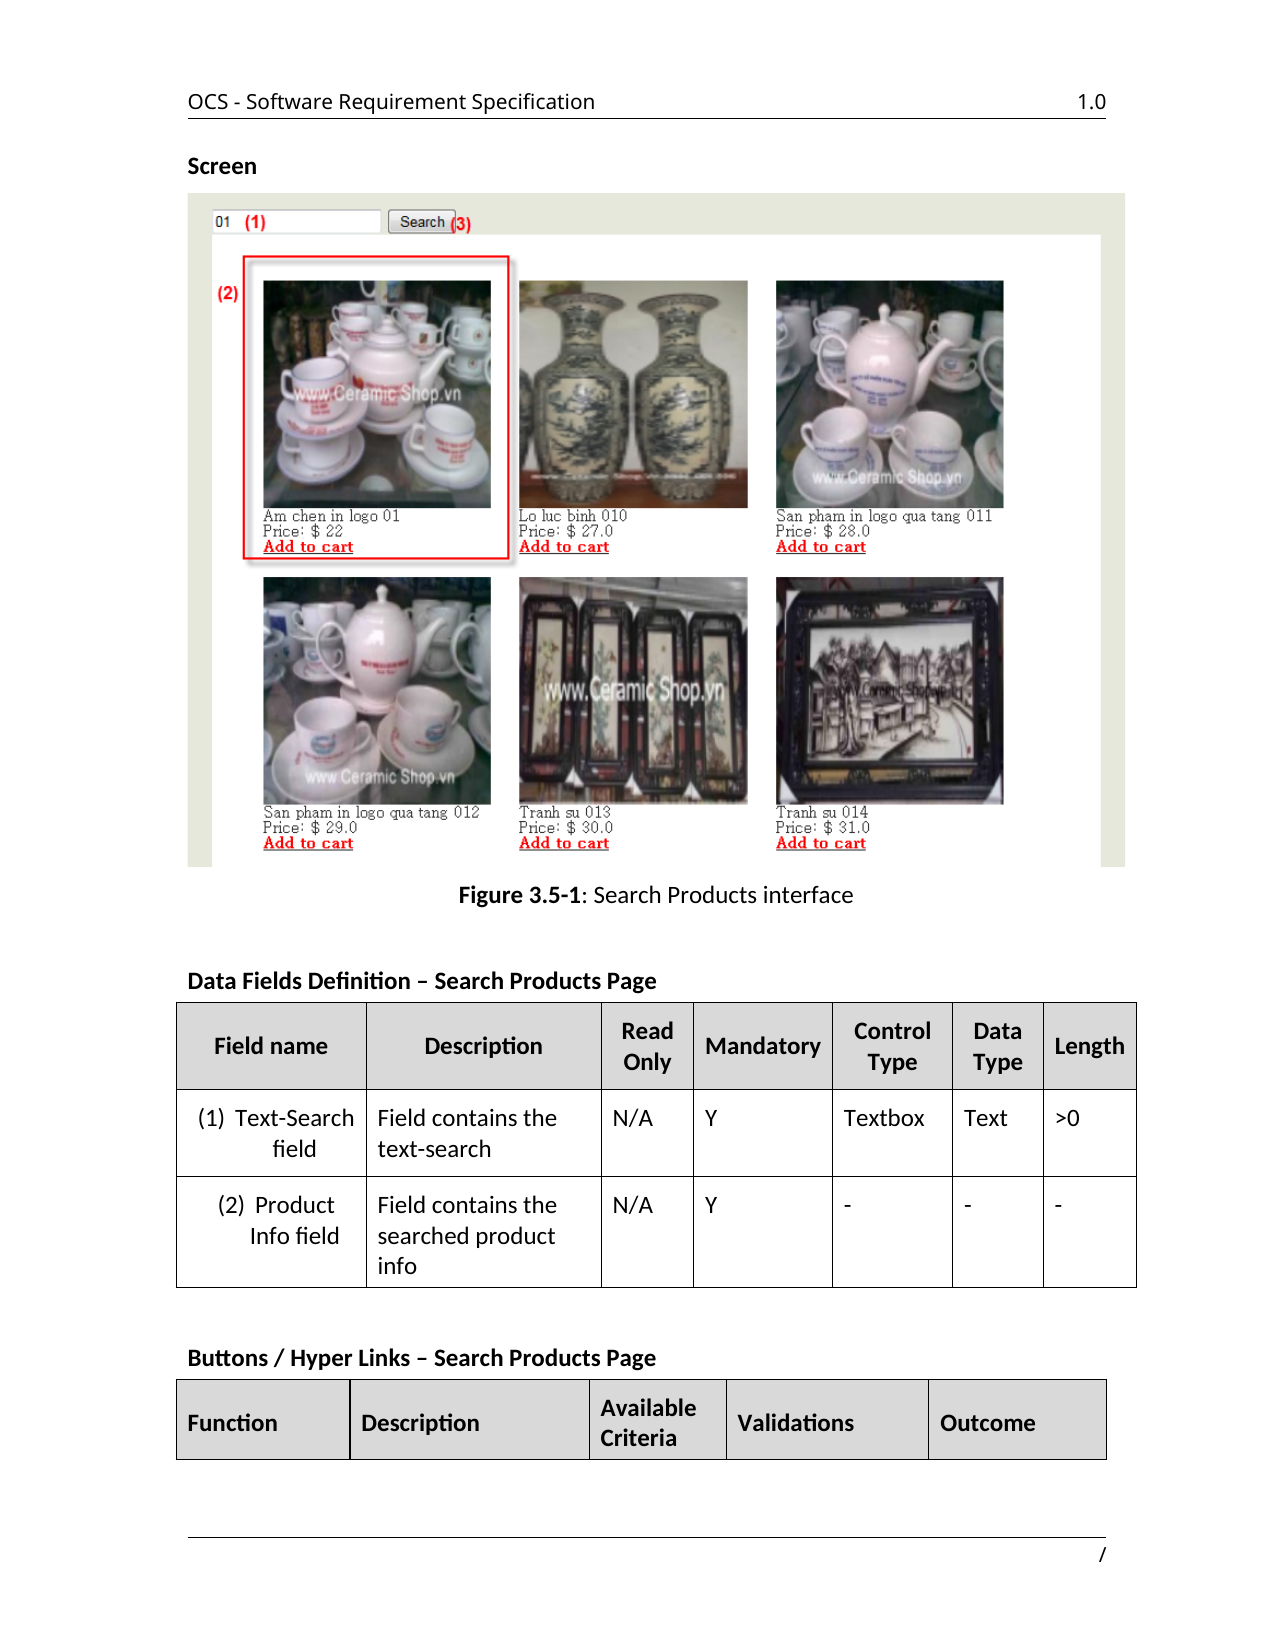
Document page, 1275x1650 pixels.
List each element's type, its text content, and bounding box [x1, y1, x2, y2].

table_cell N/A [602, 1177, 693, 1287]
picture [187, 193, 1125, 867]
table_header Description [351, 1380, 589, 1459]
table_header Control Type [833, 1003, 952, 1089]
table_header Field name [177, 1003, 366, 1089]
table_cell - [953, 1177, 1043, 1287]
table_cell N/A [602, 1090, 693, 1176]
table_header Available Criteria [590, 1380, 726, 1459]
table_cell Y [694, 1090, 832, 1176]
table_header Outcome [929, 1380, 1106, 1459]
text Figure 3.5-1: Search Products interface [187, 879, 1125, 909]
text Buttons / Hyper Links – Search Products Page [187, 1342, 1125, 1372]
table_header Mandatory [694, 1003, 832, 1089]
table_cell Y [694, 1177, 832, 1287]
subtitle Screen [187, 150, 1125, 181]
table_cell Field contains the text-search [367, 1090, 601, 1176]
table_cell Text-Search field [177, 1090, 366, 1176]
table_header Data Type [953, 1003, 1043, 1089]
table_cell - [1044, 1177, 1136, 1287]
table_header Read Only [602, 1003, 693, 1089]
table_cell Field contains the searched product info [367, 1177, 601, 1287]
table_cell Textbox [833, 1090, 952, 1176]
table_header Validations [727, 1380, 928, 1459]
table_header Description [367, 1003, 601, 1089]
text Data Fields Definition – Search Products Page [187, 965, 1125, 996]
table_header Function [177, 1380, 349, 1459]
table_header Length [1044, 1003, 1136, 1089]
table_cell Text [953, 1090, 1043, 1176]
table_cell Product Info field [177, 1177, 366, 1287]
table_cell >0 [1044, 1090, 1136, 1176]
table_cell - [833, 1177, 952, 1287]
